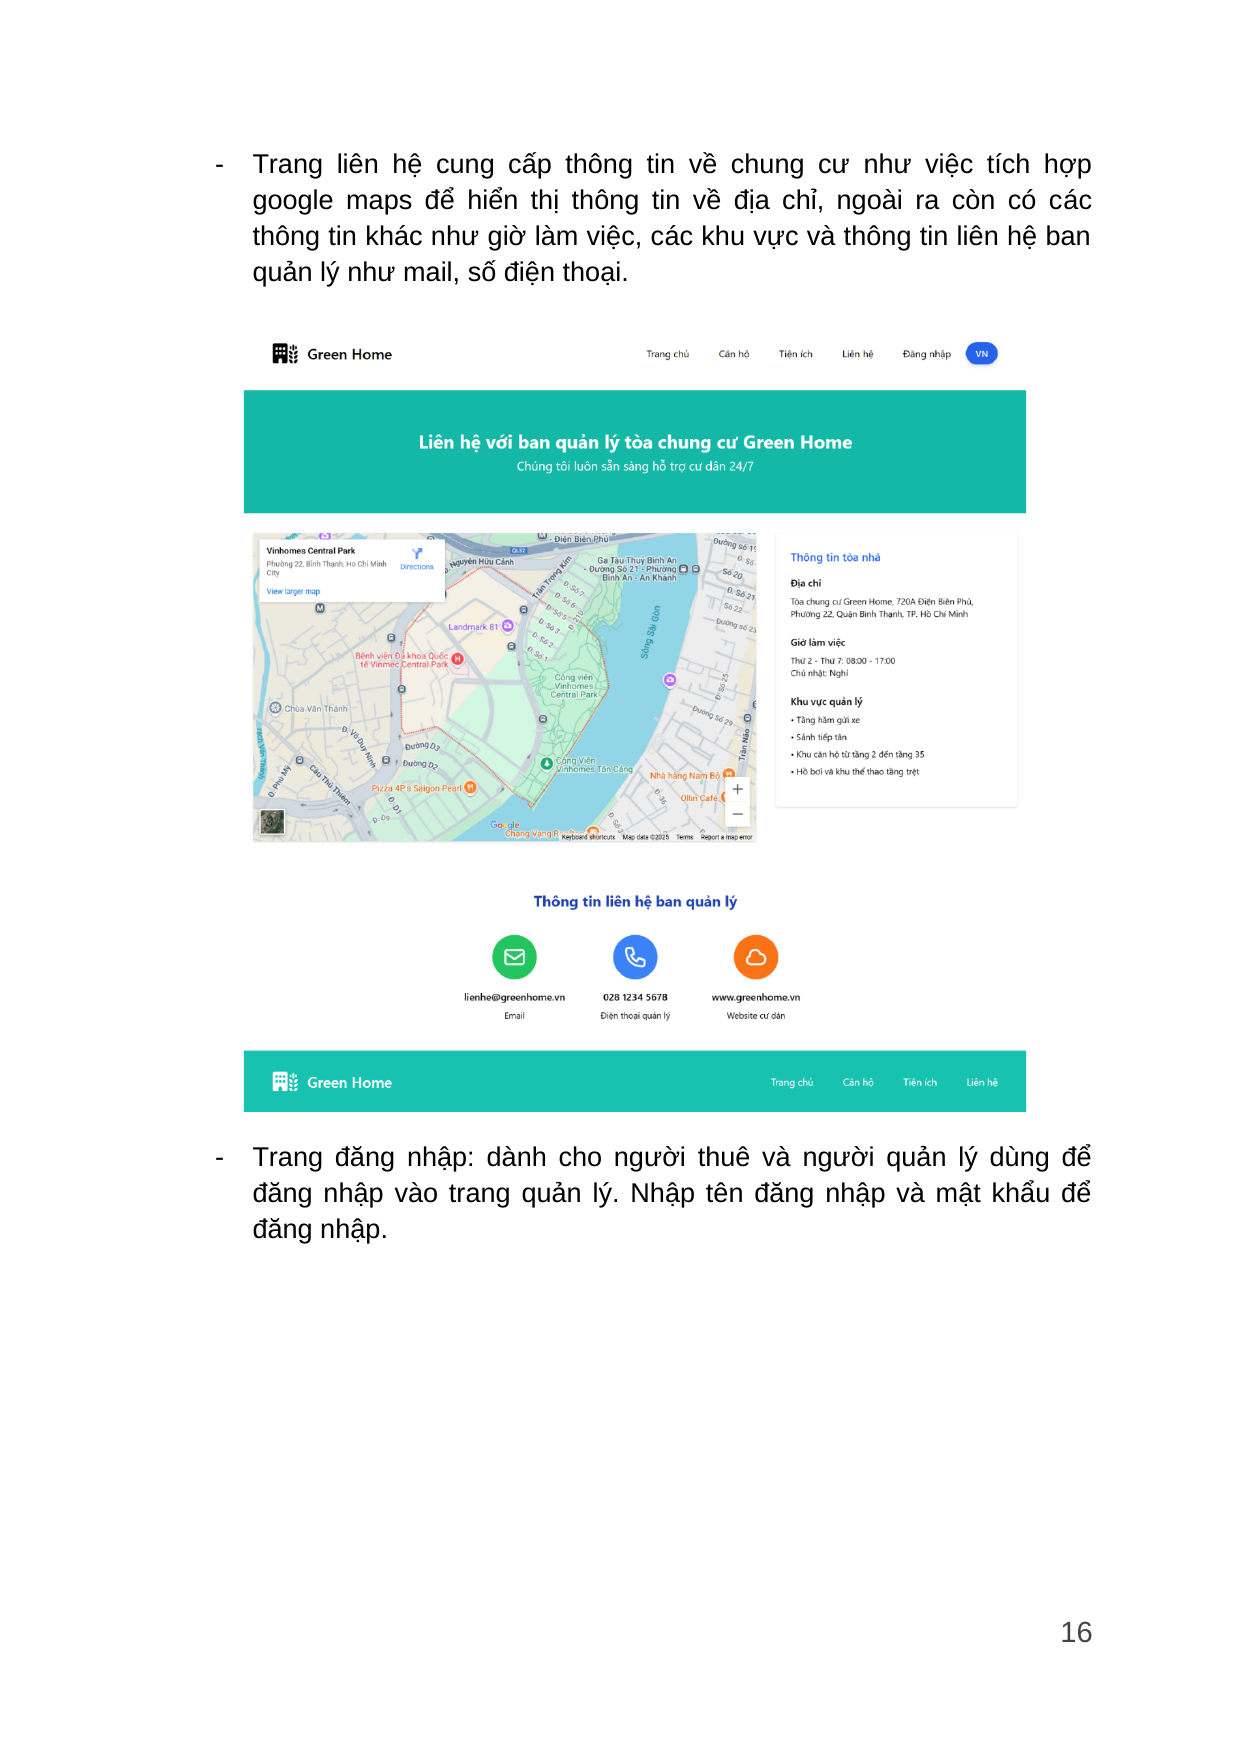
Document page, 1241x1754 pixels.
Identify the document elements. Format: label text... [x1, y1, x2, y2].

picture [243, 316, 1027, 1112]
list Trang đăng nhập: dành cho người thuê và người quản lý dùng để đăng nhập vào trang quản lý. Nhập tên đăng nhập và mật khẩu để đăng nhập. [215, 1141, 1092, 1244]
list Trang liên hệ cung cấp thông tin về chung cư như việc tích hợp google maps để hiển thị thông tin về địa chỉ, ngoài ra còn có các thông tin khác như giờ làm việc, các khu vực và thông tin liên hệ ban quản lý như mail, số điện thoại. [215, 148, 1092, 287]
